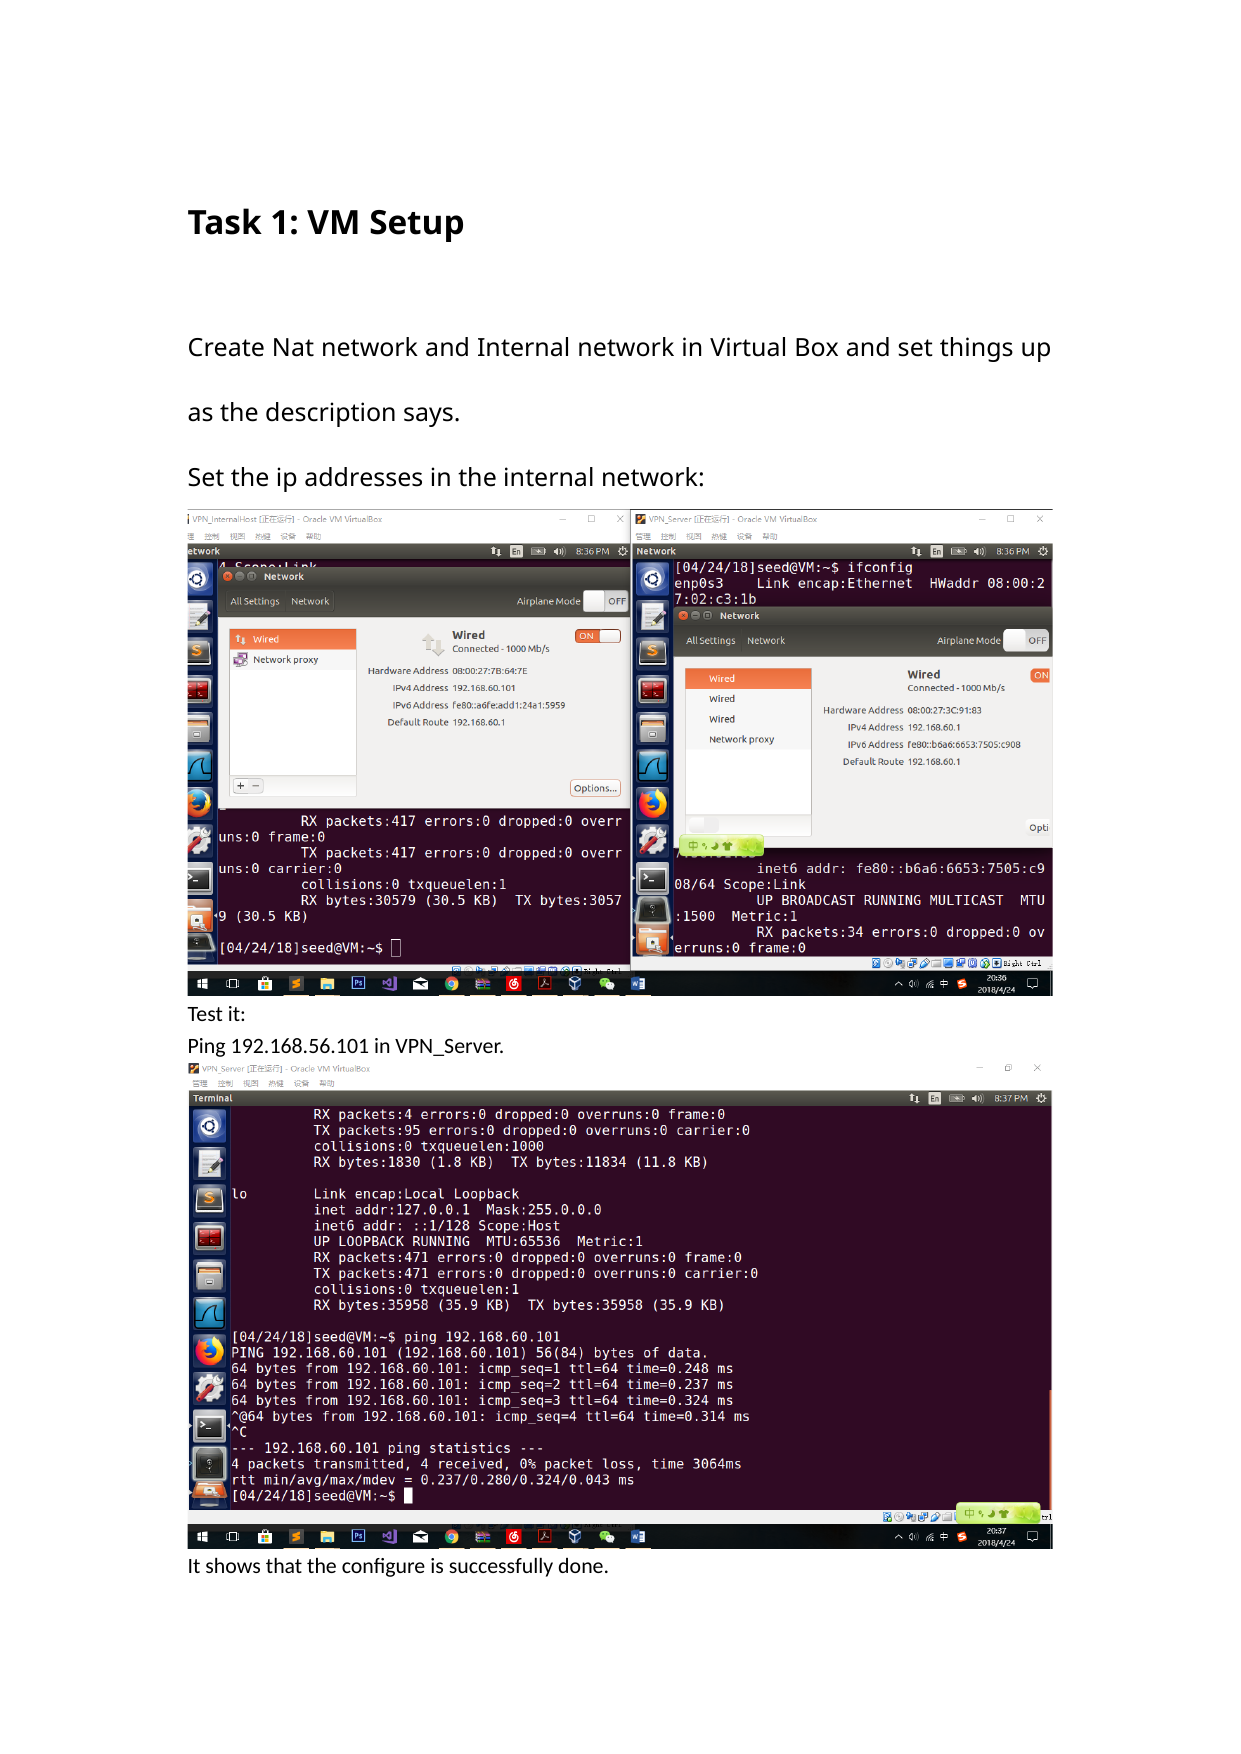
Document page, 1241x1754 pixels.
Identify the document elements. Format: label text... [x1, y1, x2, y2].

subtitle Task 1: VM Setup [187, 189, 1053, 254]
picture [187, 509, 1053, 996]
text Ping 192.168.56.101 in VPN_Server. [187, 1029, 1053, 1061]
text Set the ip addresses in the internal network: [187, 444, 1053, 509]
text Create Nat network and Internal network in Virtual Box and set things up as the description says. [187, 314, 1053, 444]
text It shows that the configure is successfully done. [187, 1549, 1053, 1582]
picture [187, 1061, 1053, 1549]
text Test it: [187, 997, 1053, 1029]
